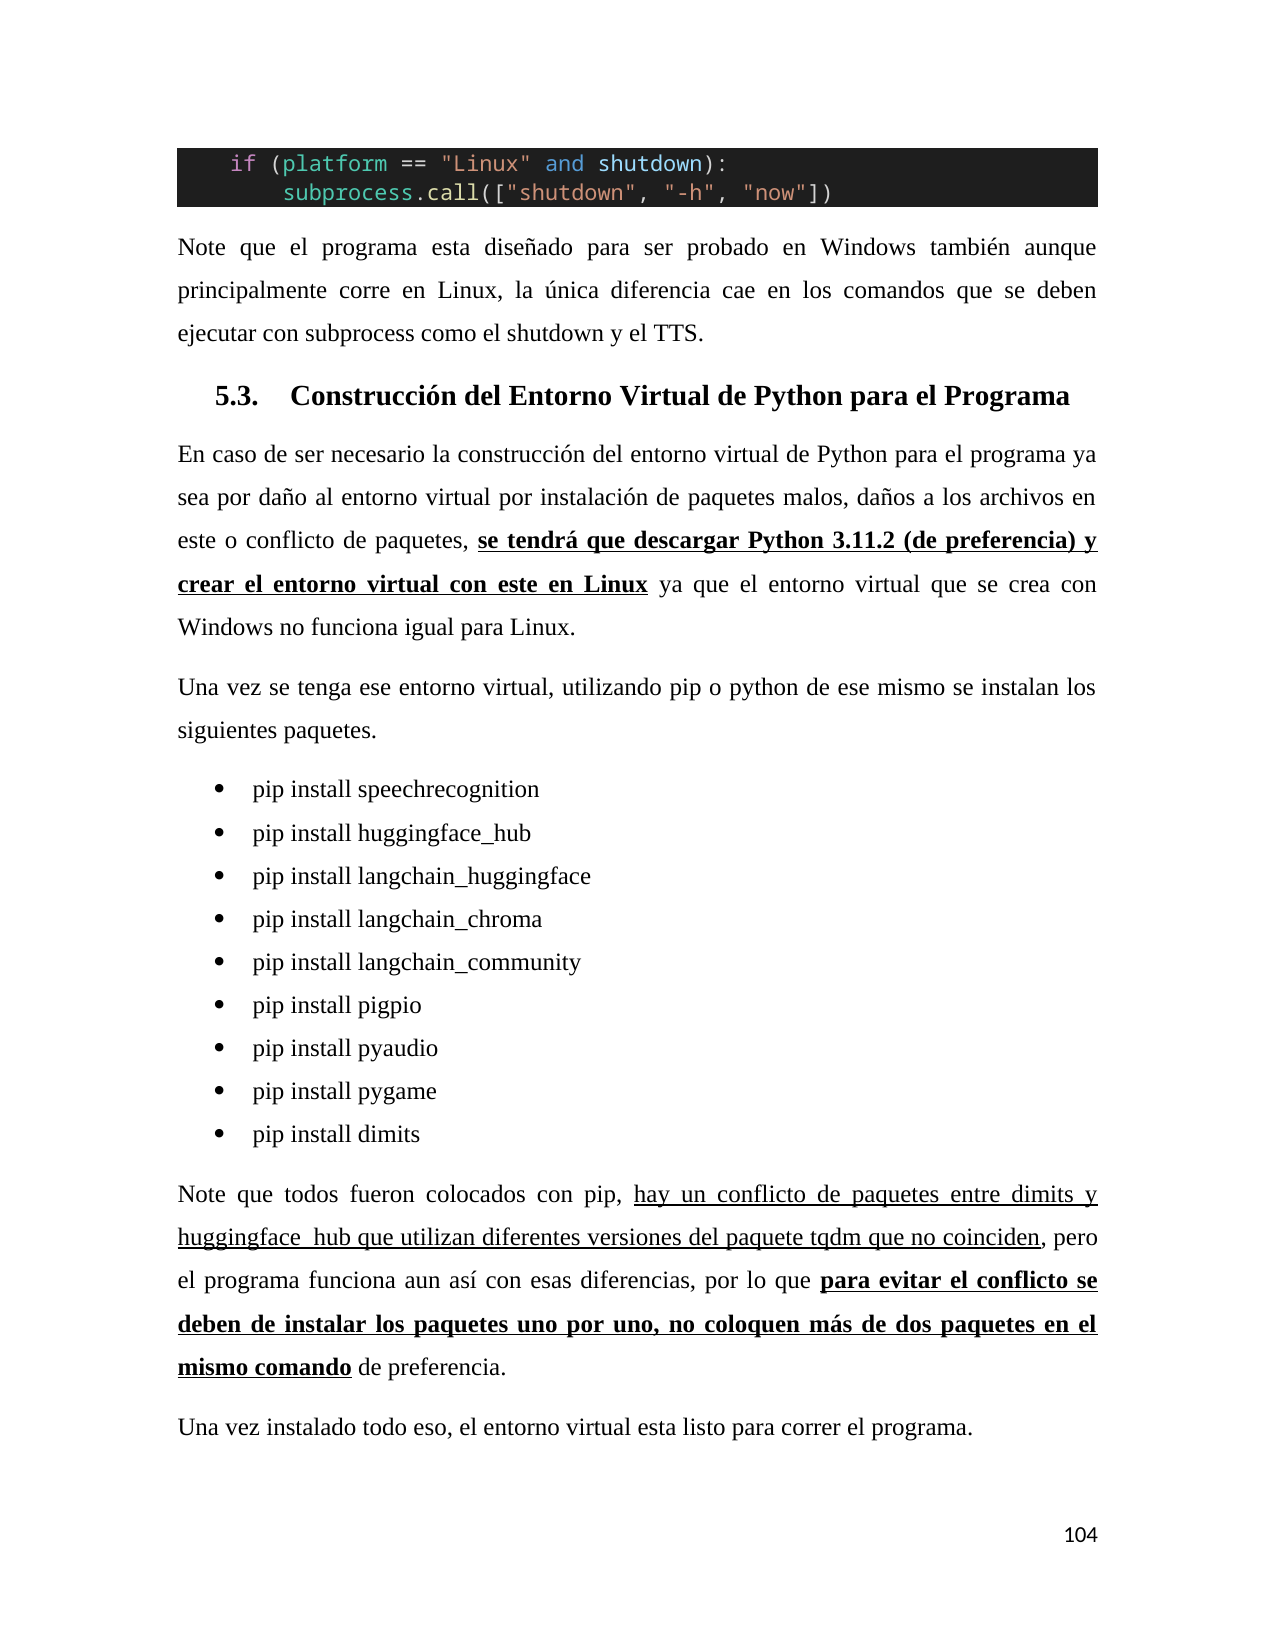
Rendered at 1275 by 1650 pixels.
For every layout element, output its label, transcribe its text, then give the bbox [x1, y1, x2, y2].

text En caso de ser necesario la construcción del entorno virtual de Python para el programa ya sea por daño al entorno virtual por instalación de paquetes malos, daños a los archivos en este o conflicto de paquetes, se tendrá que descargar Python 3.11.2 (de preferencia) y crear el entorno virtual con este en Linux ya que el entorno virtual que se crea con Windows no funciona igual para Linux. [177, 439, 1098, 641]
list pip install langchain_community [215, 947, 1098, 976]
list pip install pigpio [215, 990, 1098, 1019]
text Note que todos fueron colocados con pip, hay un conflicto de paquetes entre dimits y huggingface_hub que utilizan diferentes versiones del paquete tqdm que no coinciden, pero el programa funciona aun así con esas diferencias, por lo que para evitar el conflicto se deben de instalar los paquetes uno por uno, no coloquen más de dos paquetes en el mismo comando de preferencia. [177, 1179, 1098, 1334]
text Una vez se tenga ese entorno virtual, utilizando pip o python de ese mismo se instalan los siguientes paquetes. [177, 672, 1098, 743]
list pip install dimits [215, 1119, 1098, 1148]
text Note que todos fueron colocados con pip, hay un conflicto de paquetes entre dimits y huggingface_hub que utilizan diferentes versiones del paquete tqdm que no coinciden, pero el programa funciona aun así con esas diferencias, por lo que para evitar el conflicto se deben de instalar los paquetes uno por uno, no coloquen más de dos paquetes en el mismo comando de preferencia. [177, 1335, 1098, 1381]
list pip install pyaudio [215, 1033, 1098, 1062]
list pip install pygame [215, 1076, 1098, 1105]
list pip install huggingface_hub [215, 818, 1098, 846]
text subprocess.call(["shutdown", "-h", "now"]) [177, 177, 1098, 207]
list pip install langchain_huggingface [215, 861, 1098, 889]
list pip install speechrecognition [215, 774, 1098, 803]
list pip install langchain_chroma [215, 904, 1098, 933]
subtitle Construcción del Entorno Virtual de Python para el Programa [215, 378, 1098, 412]
text if (platform == "Linux" and shutdown): [177, 148, 1098, 177]
text Una vez instalado todo eso, el entorno virtual esta listo para correr el programa. [177, 1412, 1098, 1440]
text Note que el programa esta diseñado para ser probado en Windows también aunque principalmente corre en Linux, la única diferencia cae en los comandos que se deben ejecutar con subprocess como el shutdown y el TTS. [177, 232, 1098, 347]
